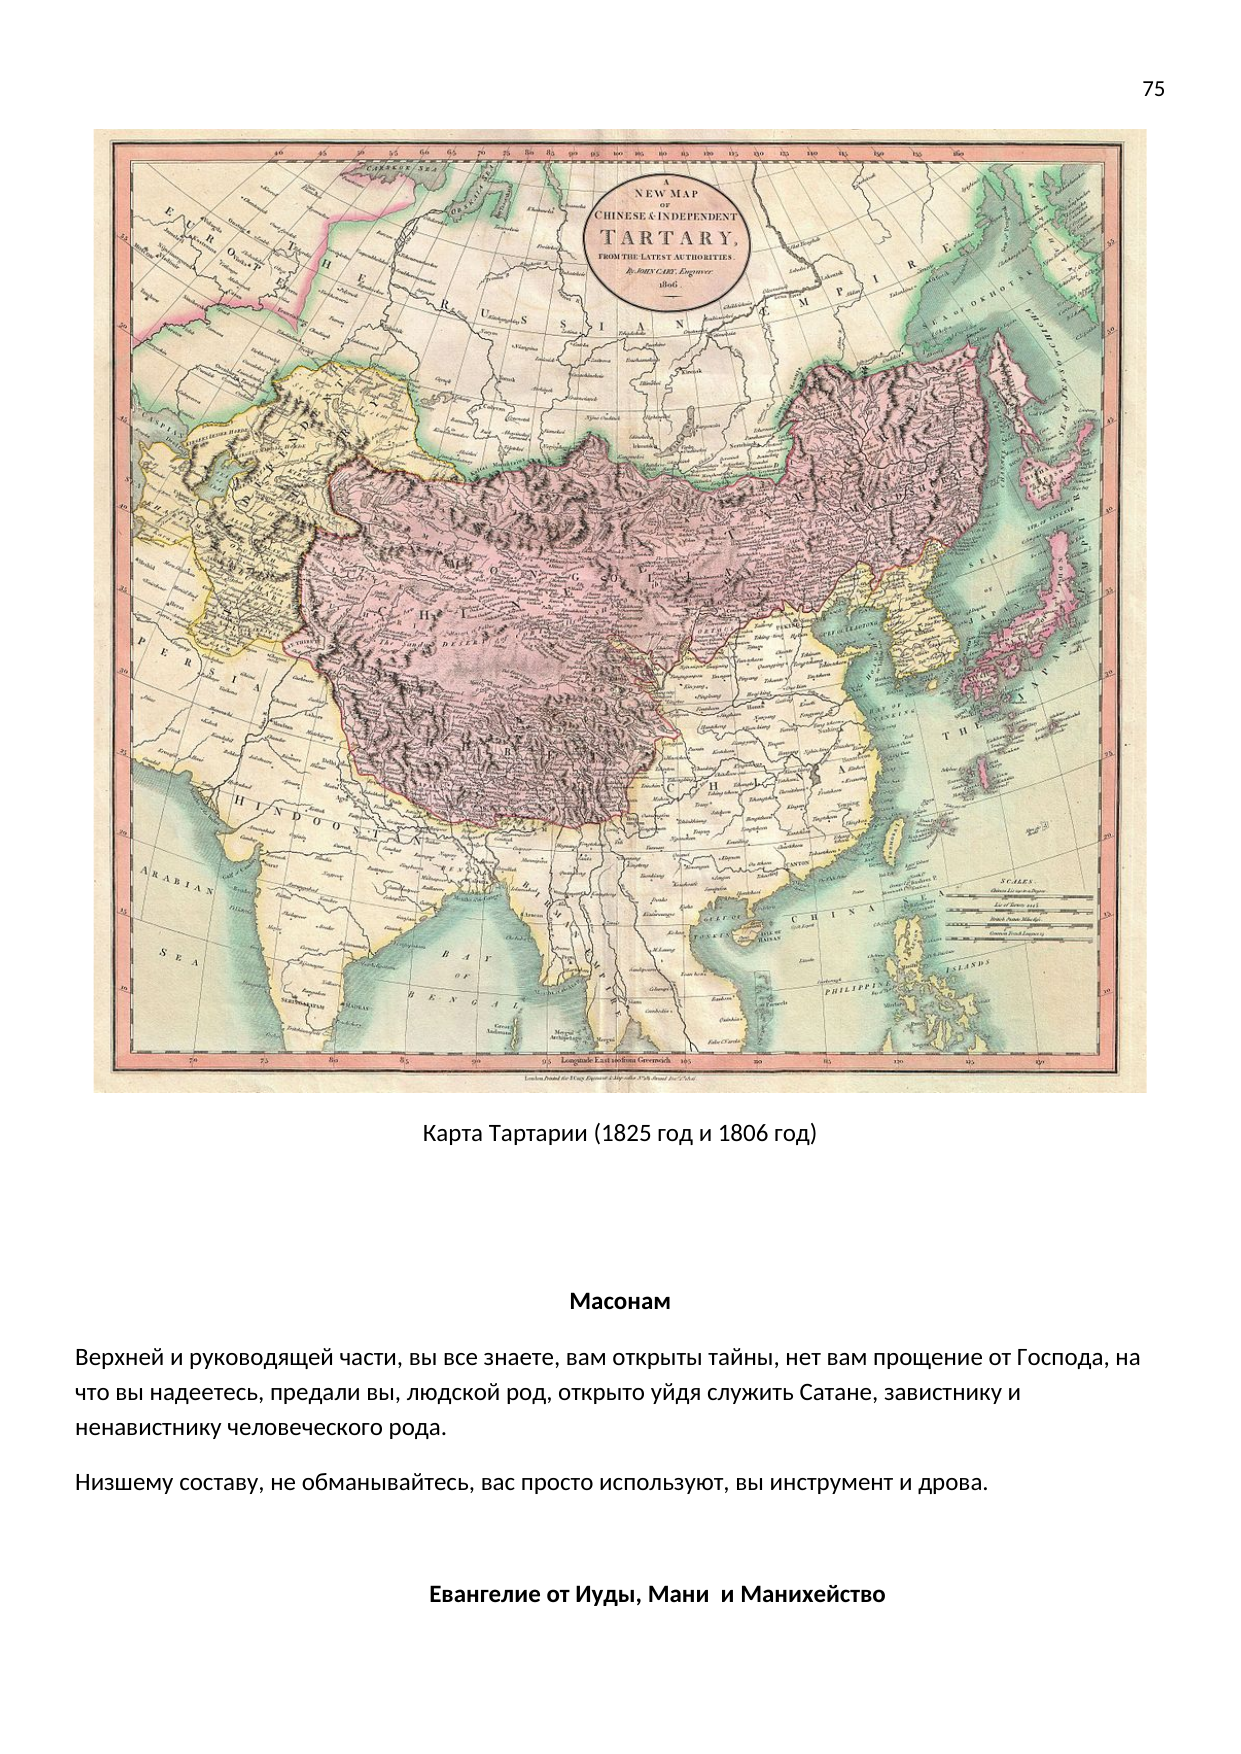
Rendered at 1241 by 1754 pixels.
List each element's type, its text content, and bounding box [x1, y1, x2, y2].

text Карта Тартарии (1825 год и 1806 год) [75, 1117, 1165, 1148]
picture [93, 129, 1147, 1093]
list Евангелие от Иуды, Мани и Манихейство [150, 1578, 1165, 1609]
text Масонам [75, 1285, 1165, 1315]
text Низшему составу, не обманывайтесь, вас просто используют, вы инструмент и дрова. [75, 1467, 1165, 1497]
text Верхней и руководящей части, вы все знаете, вам открыты тайны, нет вам прощение от Господа, на что вы надеетесь, предали вы, людской род, открыто уйдя служить Сатане, завистнику и ненавистнику человеческого рода. [75, 1341, 1165, 1441]
